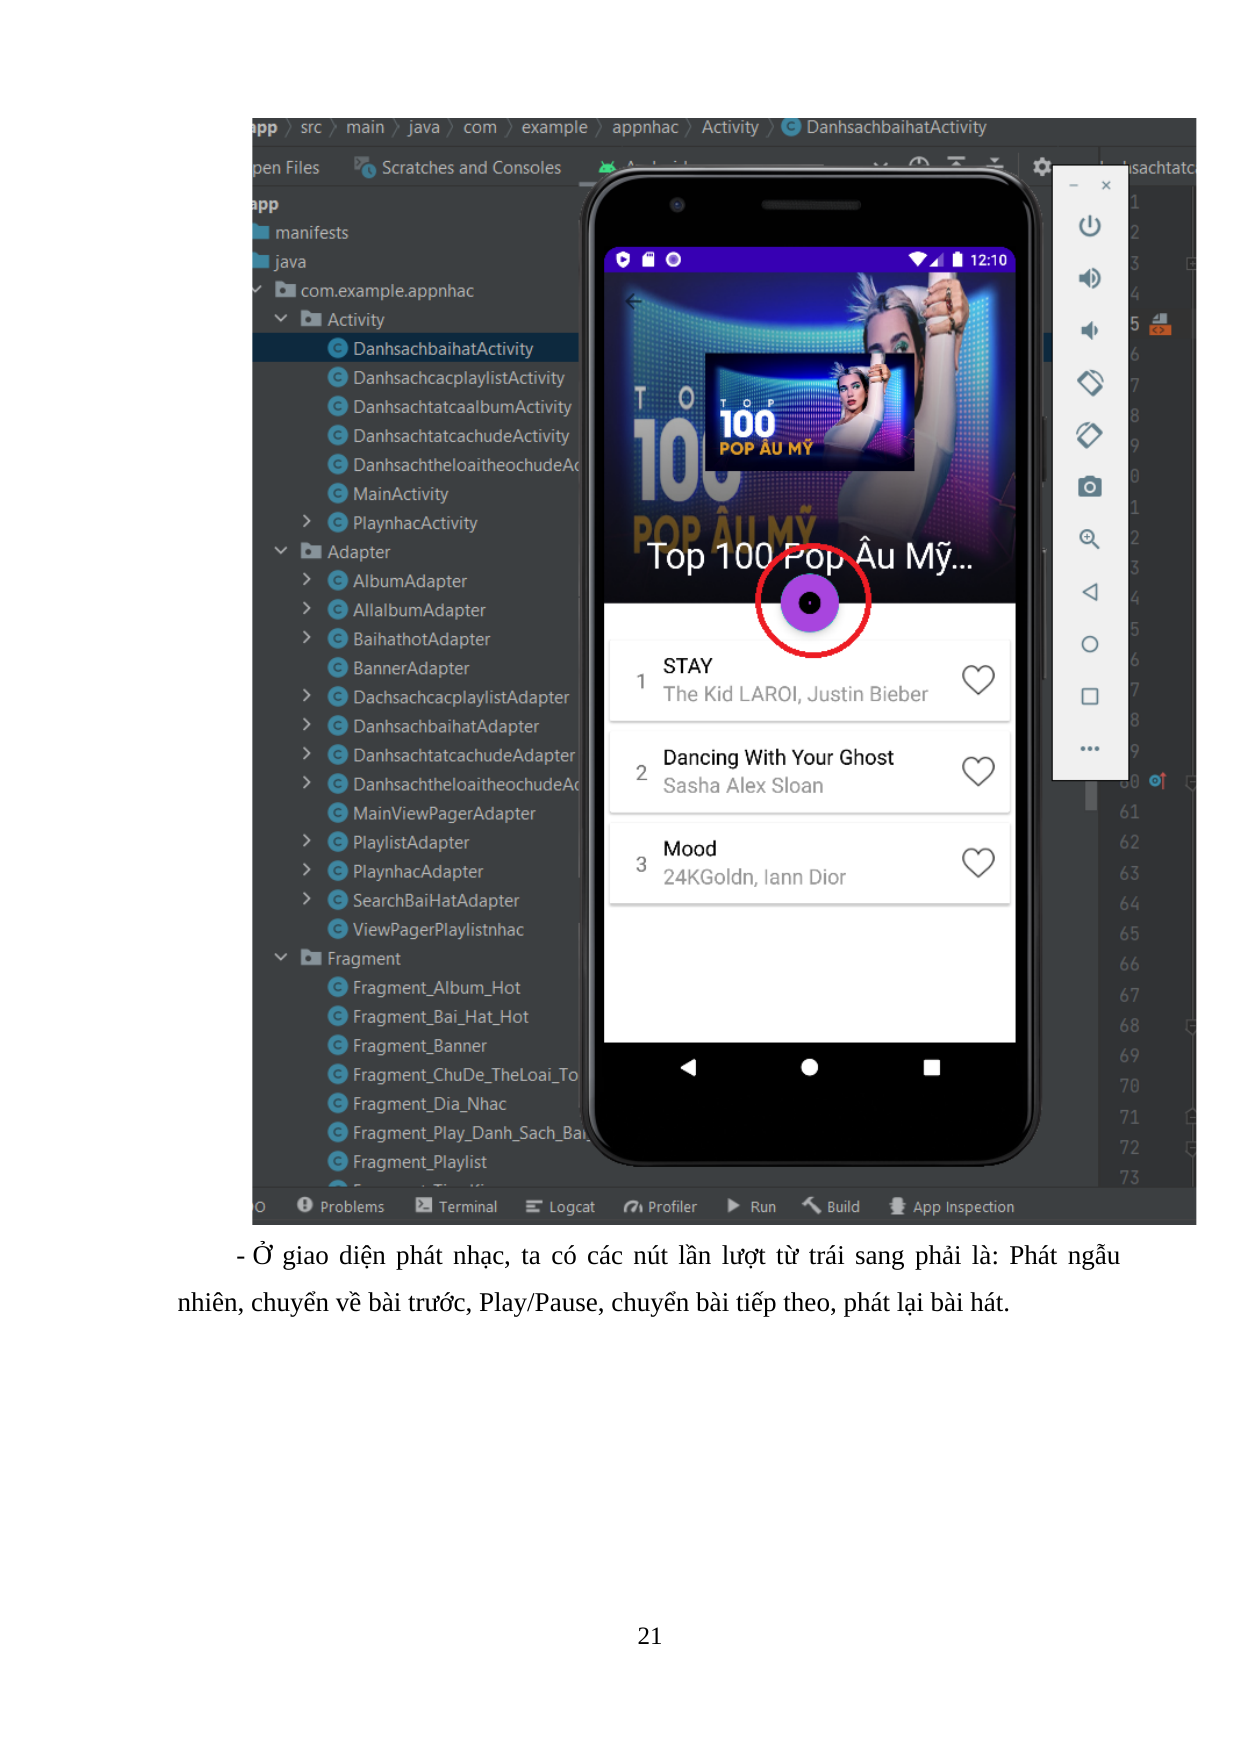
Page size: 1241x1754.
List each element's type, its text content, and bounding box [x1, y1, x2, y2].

picture [252, 118, 1197, 1225]
list Ở giao diện phát nhạc, ta có các nút lần lượt từ trái sang phải là: Phát ngẫu nhiên, chuyển về bài trước, Play/Pause, chuyển bài tiếp theo, phát lại bài hát. [177, 1239, 1122, 1317]
